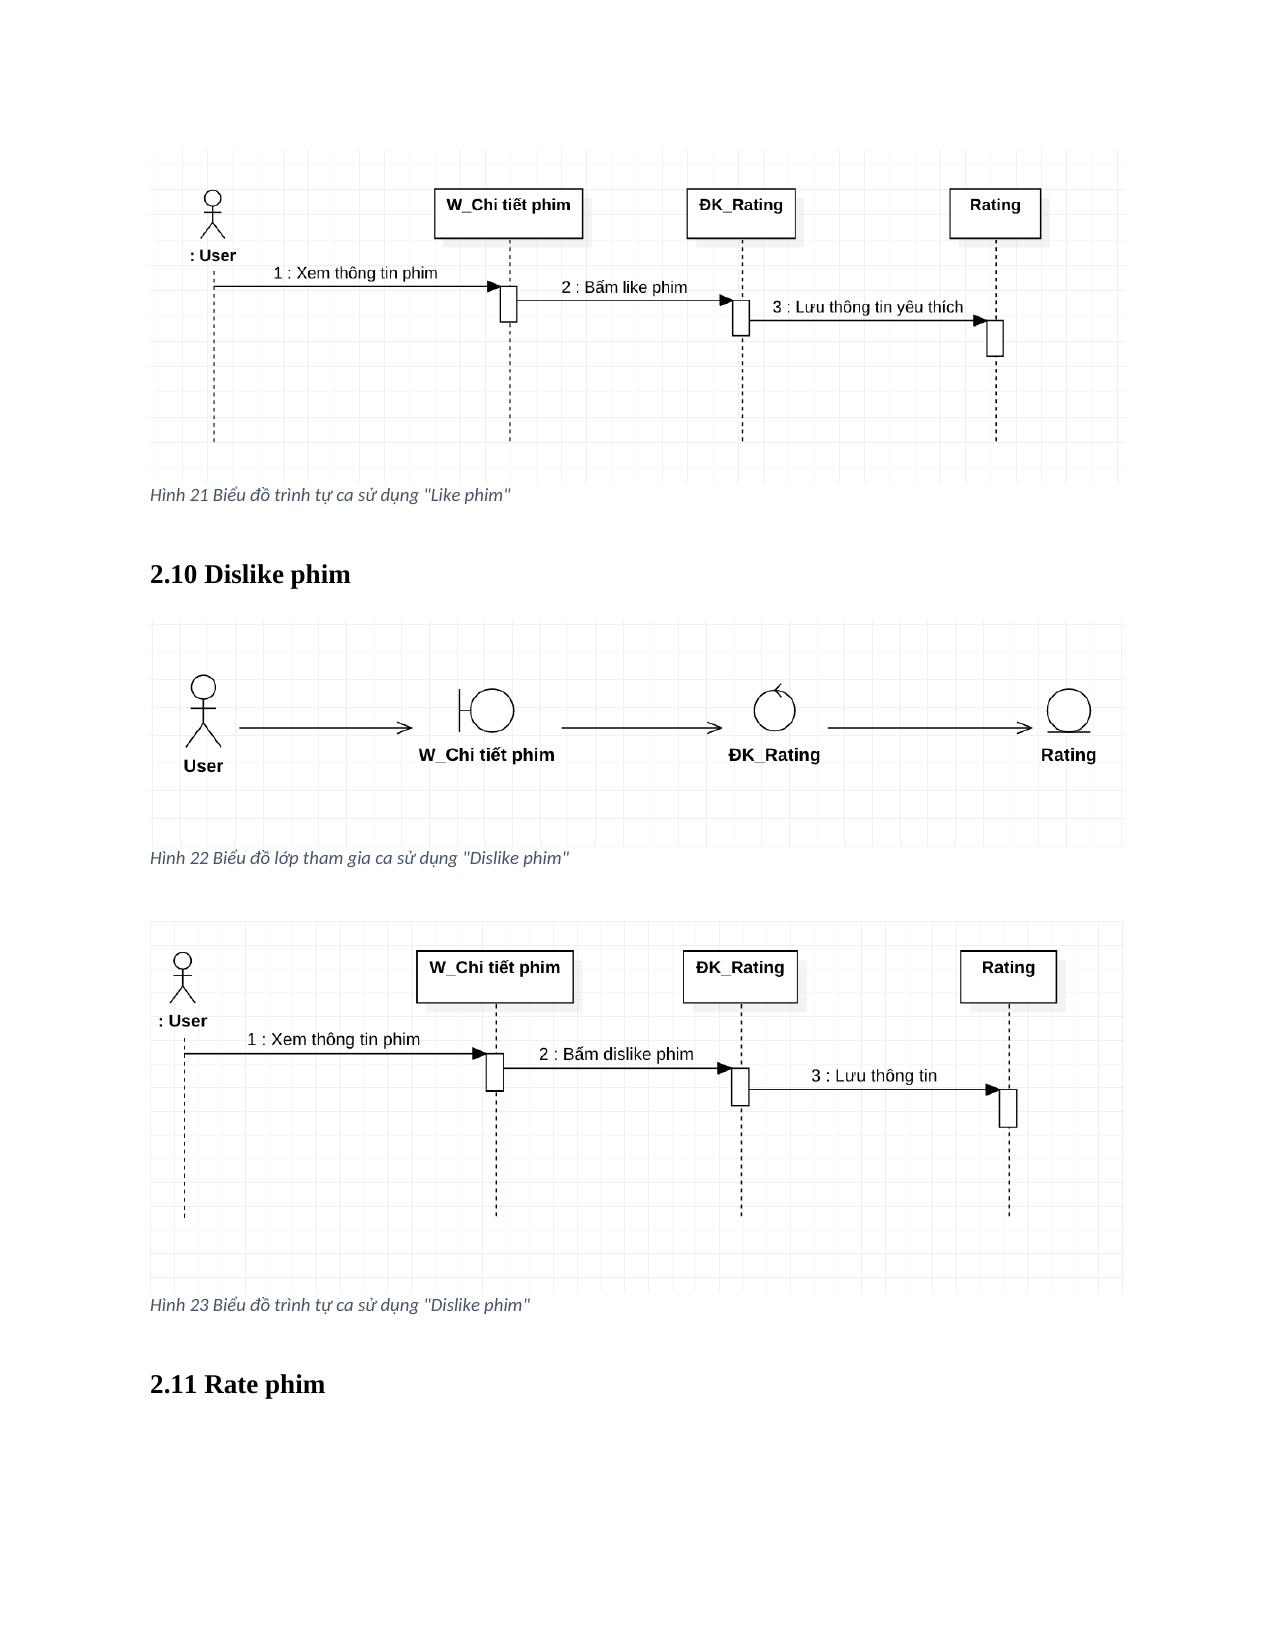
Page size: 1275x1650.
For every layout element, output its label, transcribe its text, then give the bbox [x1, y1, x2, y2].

picture [150, 150, 1125, 483]
text 2.11 Rate phim [150, 1368, 1125, 1399]
picture [150, 921, 1125, 1293]
text Hình 22 Biểu đồ lớp tham gia ca sử dụng "Dislike phim" [150, 847, 1125, 869]
text Hình 21 Biểu đồ trình tự ca sử dụng "Like phim" [150, 483, 1125, 506]
text Hình 23 Biểu đồ trình tự ca sử dụng "Dislike phim" [150, 1293, 1125, 1316]
picture [150, 620, 1125, 847]
text 2.10 Dislike phim [150, 558, 1125, 589]
